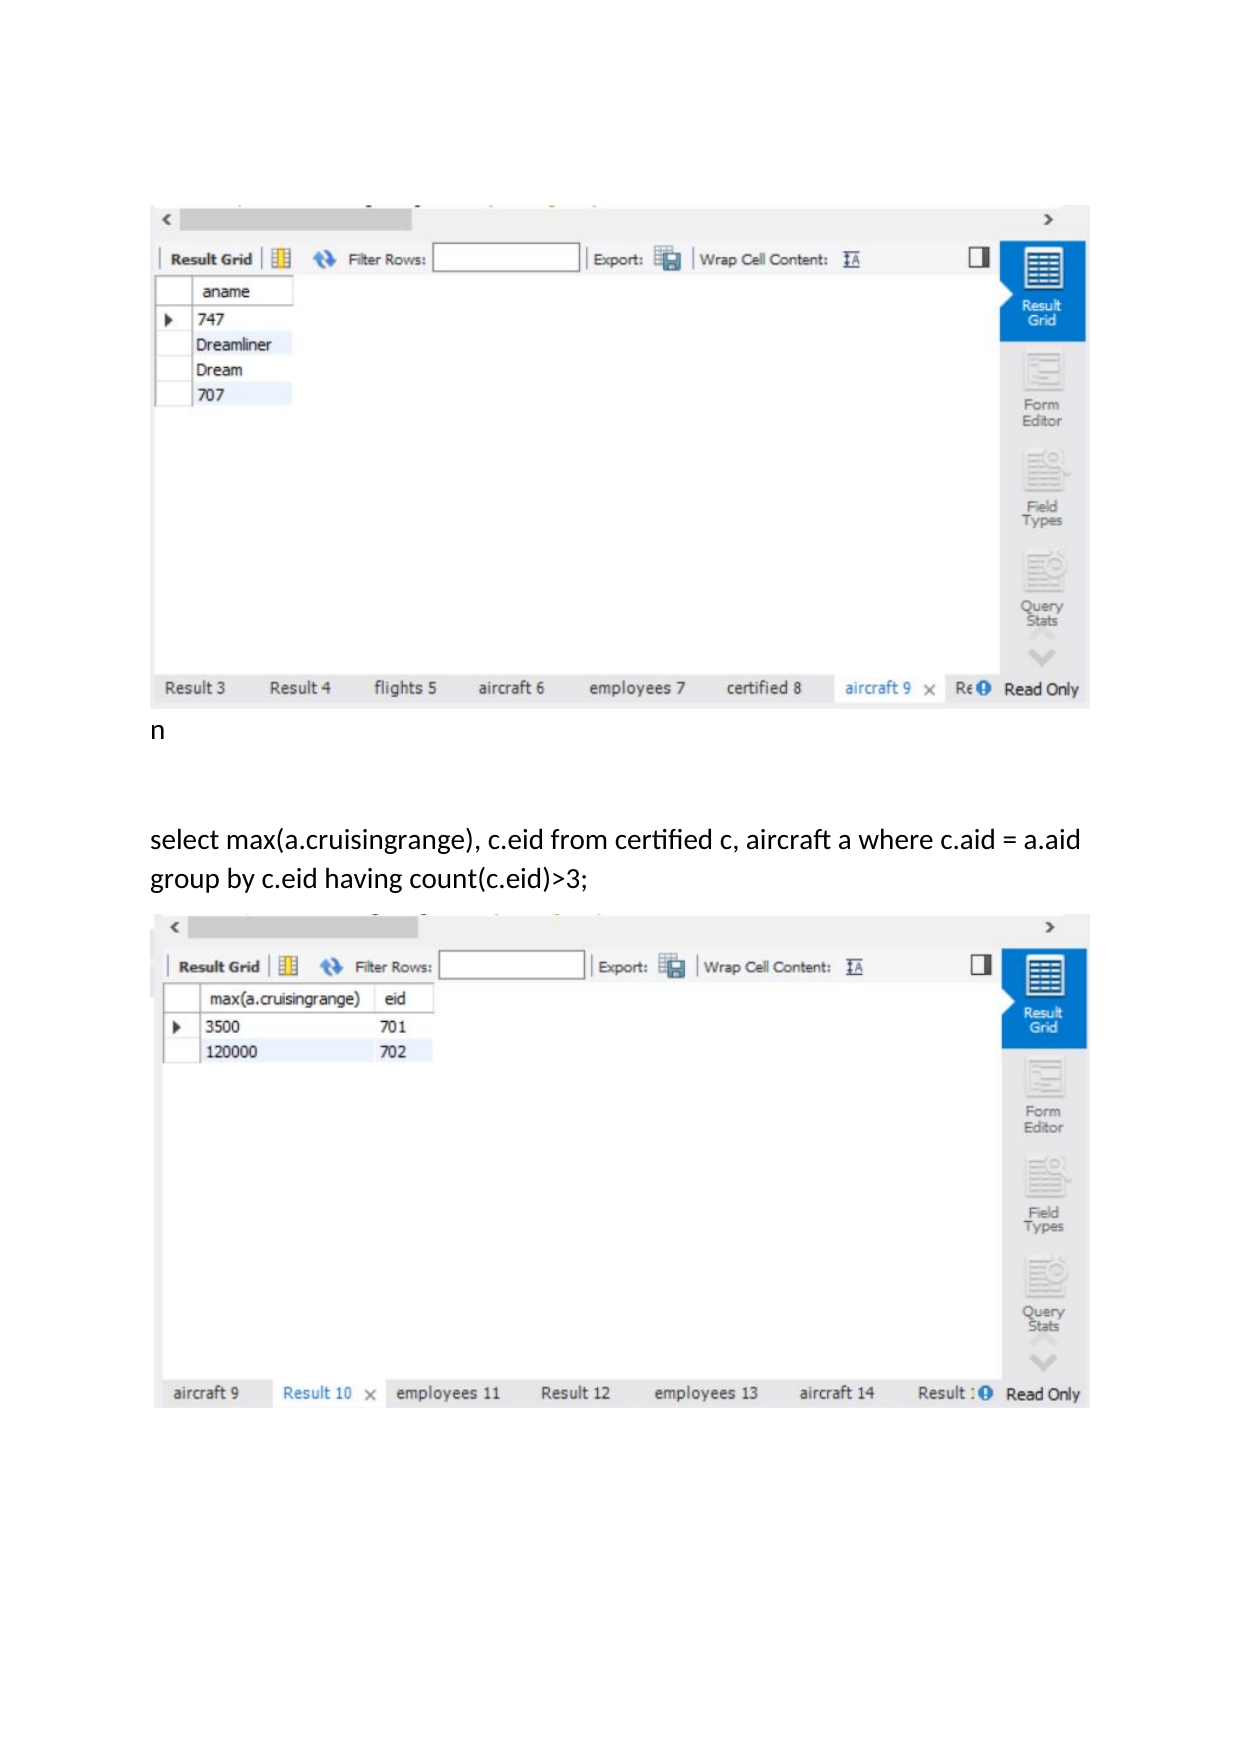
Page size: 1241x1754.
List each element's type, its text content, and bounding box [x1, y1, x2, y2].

picture [150, 205, 1091, 709]
picture [150, 914, 1091, 1408]
text n [150, 709, 1090, 747]
text select max(a.cruisingrange), c.eid from certified c, aircraft a where c.aid = a.aid group by c.eid having count(c.eid)>3; [150, 821, 1090, 895]
